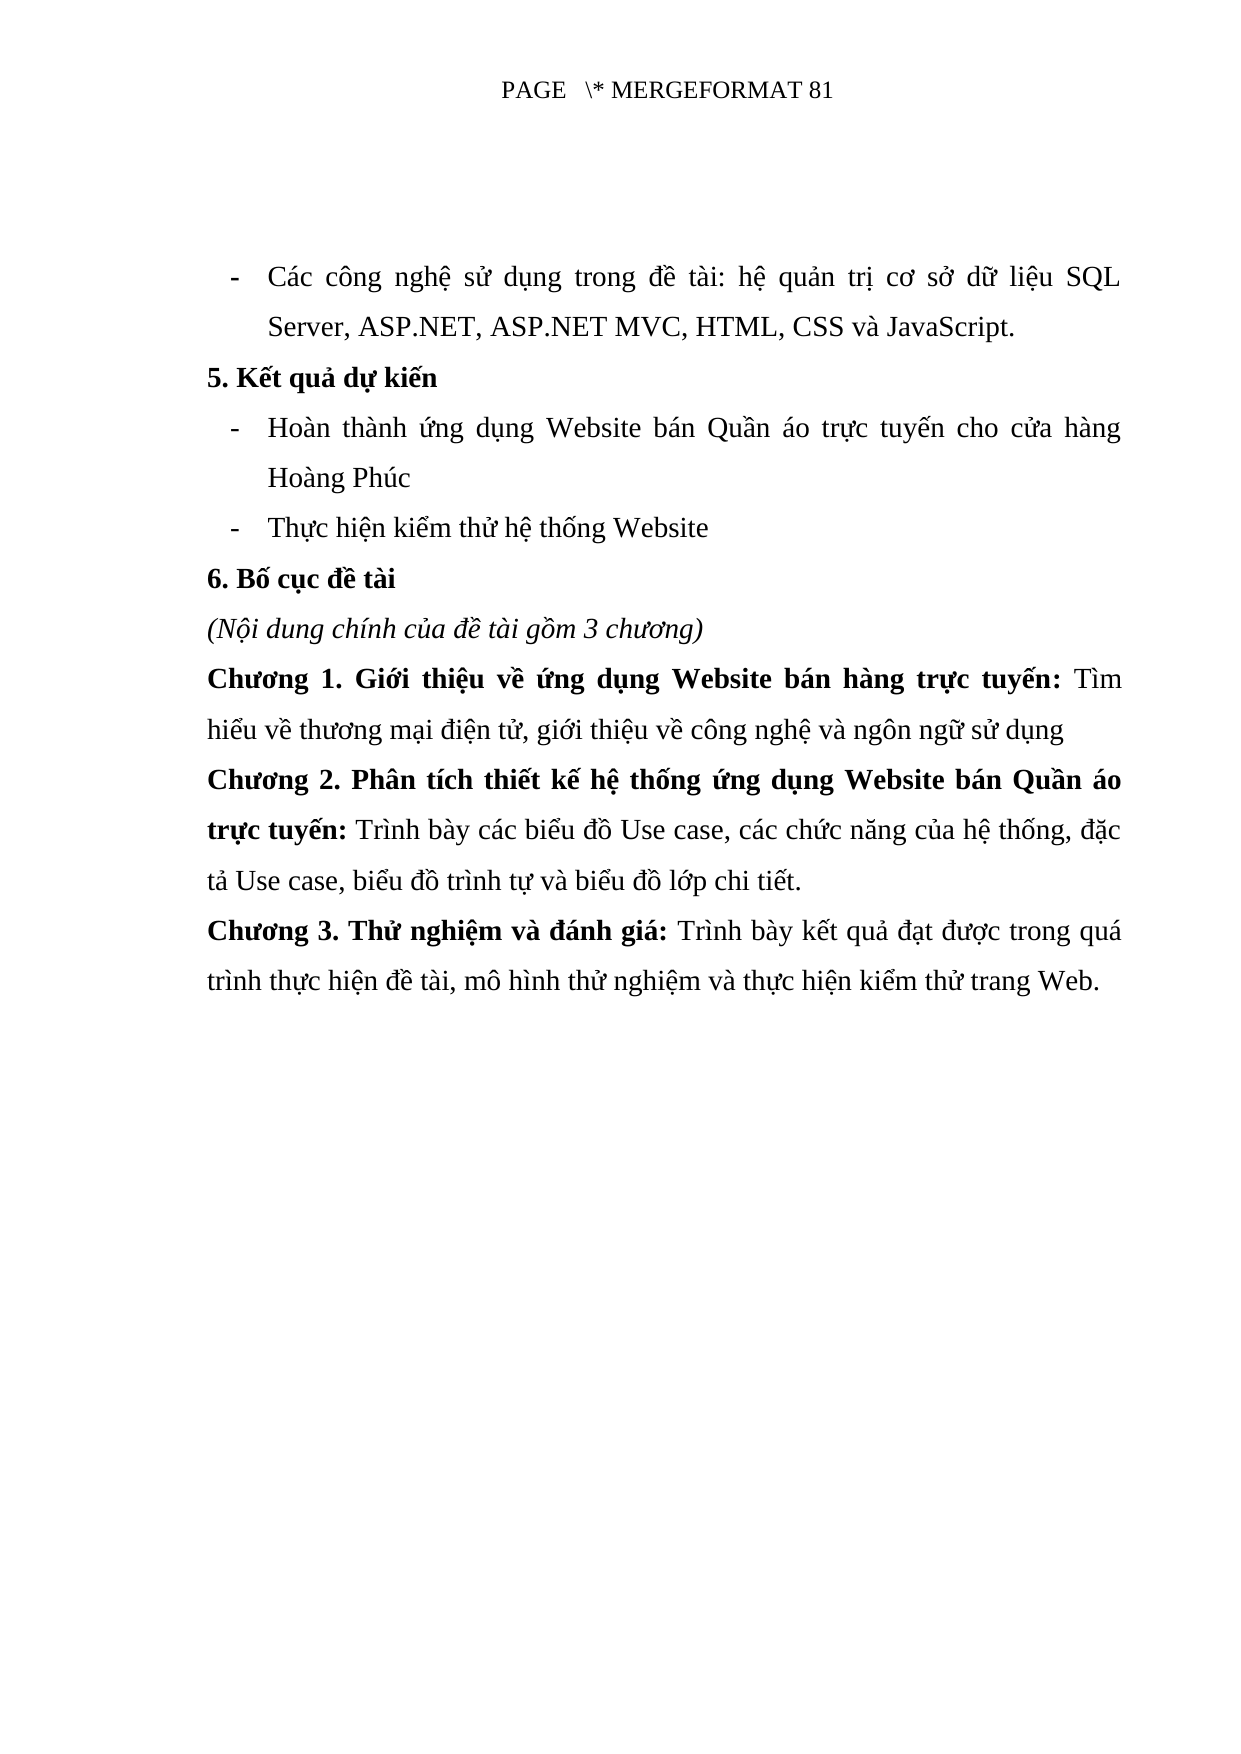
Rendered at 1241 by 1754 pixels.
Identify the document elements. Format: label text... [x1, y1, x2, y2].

list Các công nghệ sử dụng trong đề tài: hệ quản trị cơ sở dữ liệu SQL Server, ASP.NET, ASP.NET MVC, HTML, CSS và JavaScript. [230, 259, 1122, 343]
list Thực hiện kiểm thử hệ thống Website [230, 511, 1122, 544]
text 5. Kết quả dự kiến [207, 360, 1122, 393]
text Chương 3. Thử nghiệm và đánh giá: Trình bày kết quả đạt được trong quá trình thực hiện đề tài, mô hình thử nghiệm và thực hiện kiểm thử trang Web. [207, 913, 1122, 997]
list Hoàn thành ứng dụng Website bán Quần áo trực tuyến cho cửa hàng Hoàng Phúc [230, 410, 1122, 494]
text Chương 2. Phân tích thiết kế hệ thống ứng dụng Website bán Quần áo trực tuyến: Trình bày các biểu đồ Use case, các chức năng của hệ thống, đặc tả Use case, biểu đồ trình tự và biểu đồ lớp chi tiết. [207, 762, 1122, 896]
text (Nội dung chính của đề tài gồm 3 chương) [207, 611, 1122, 645]
text 6. Bố cục đề tài [207, 561, 1122, 594]
text Chương 1. Giới thiệu về ứng dụng Website bán hàng trực tuyến: Tìm hiểu về thương mại điện tử, giới thiệu về công nghệ và ngôn ngữ sử dụng [207, 662, 1122, 745]
